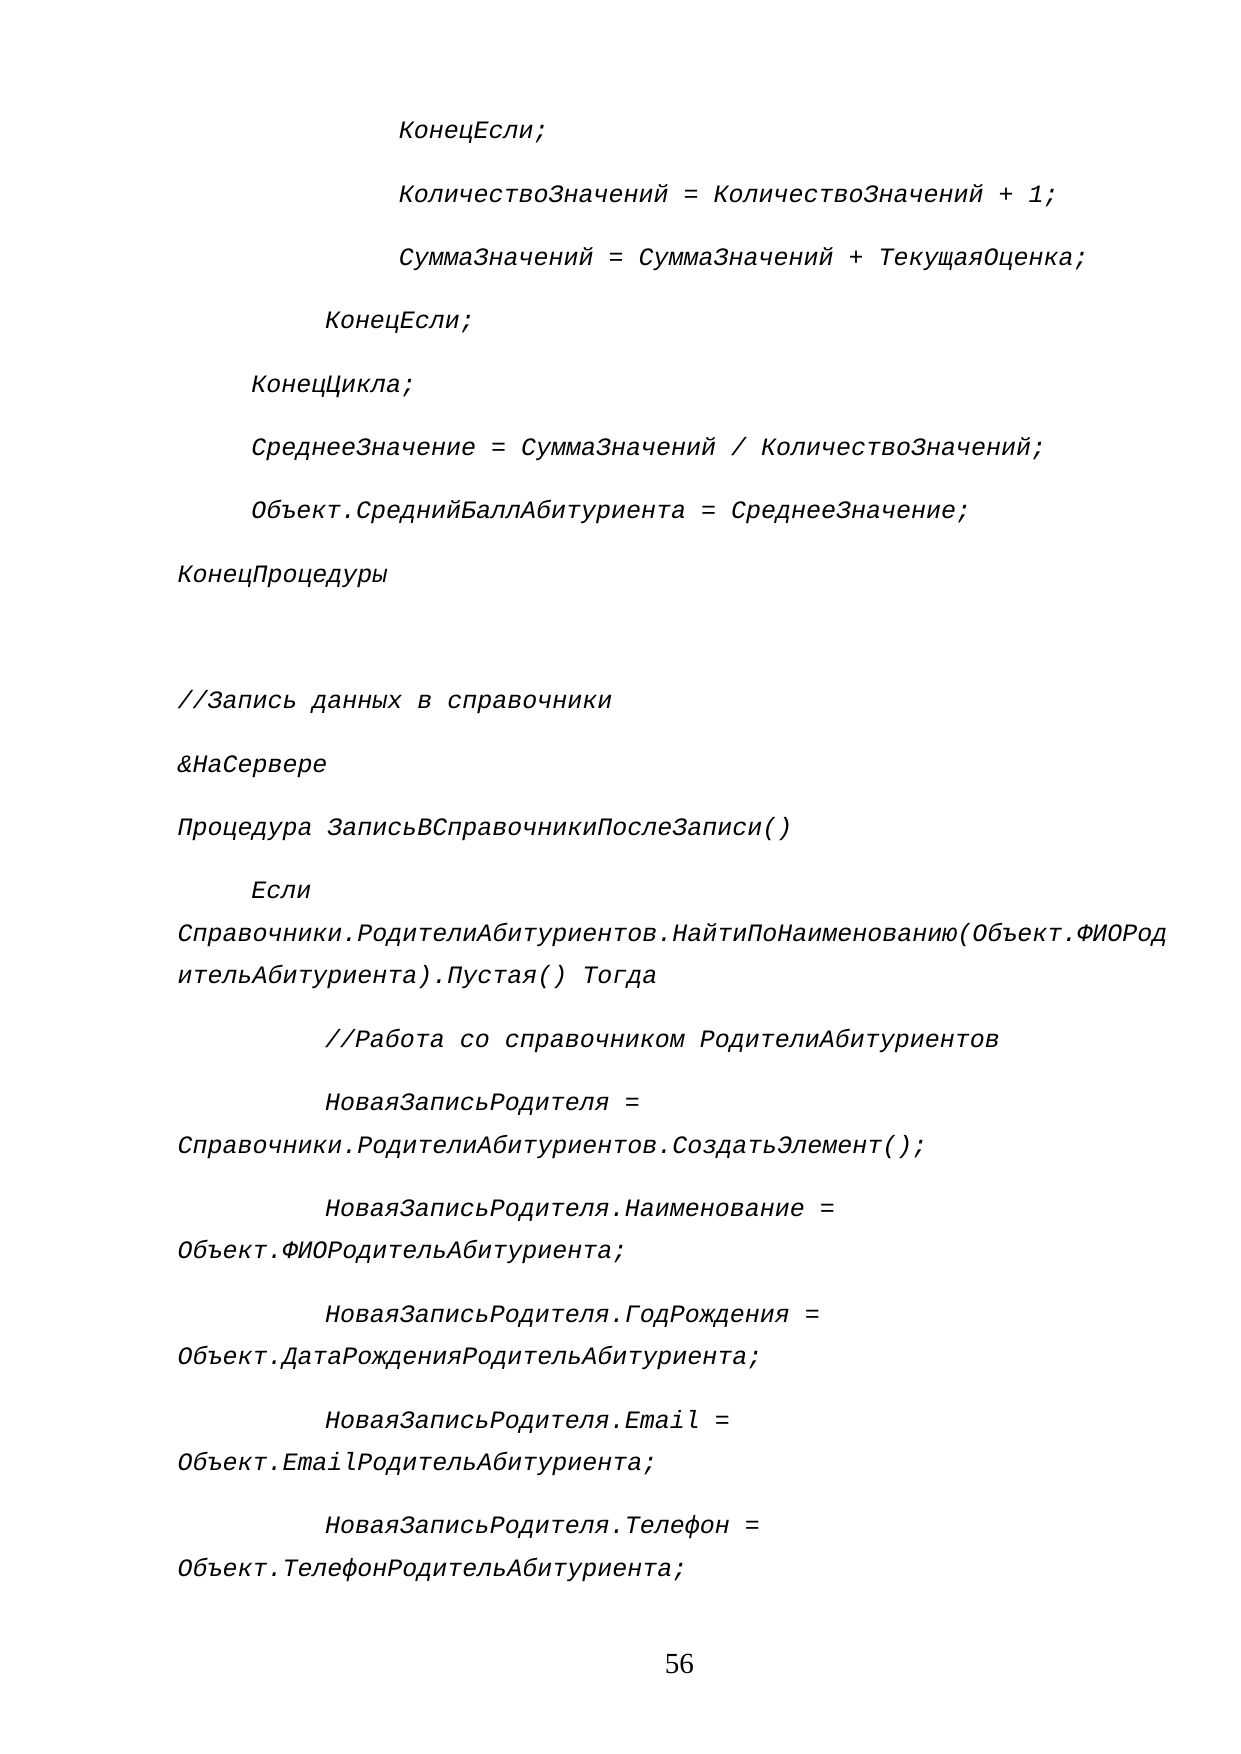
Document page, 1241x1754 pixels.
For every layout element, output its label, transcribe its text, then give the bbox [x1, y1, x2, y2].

text СуммаЗначений = СуммаЗначений + ТекущаяОценка; [177, 245, 1181, 273]
text КоличествоЗначений = КоличествоЗначений + 1; [177, 181, 1181, 210]
text КонецПроцедуры [177, 561, 1181, 590]
text КонецЕсли; [177, 118, 1181, 146]
text НоваяЗаписьРодителя.ГодРождения = Объект.ДатаРожденияРодительАбитуриента; [177, 1301, 1181, 1372]
text Если Справочники.РодителиАбитуриентов.НайтиПоНаименованию(Объект.ФИОРодительАбитуриента).Пустая() Тогда [177, 878, 1181, 991]
text //Запись данных в справочники [177, 688, 1181, 716]
text КонецЦикла; [177, 371, 1181, 400]
text Процедура ЗаписьВСправочникиПослеЗаписи() [177, 815, 1181, 843]
text НоваяЗаписьРодителя = Справочники.РодителиАбитуриентов.СоздатьЭлемент(); [177, 1090, 1181, 1161]
text &НаСервере [177, 751, 1181, 780]
text СреднееЗначение = СуммаЗначений / КоличествоЗначений; [177, 435, 1181, 463]
text //Работа со справочником РодителиАбитуриентов [177, 1026, 1181, 1055]
text НоваяЗаписьРодителя.Телефон = Объект.ТелефонРодительАбитуриента; [177, 1513, 1181, 1584]
text КонецЕсли; [177, 308, 1181, 336]
text НоваяЗаписьРодителя.Наименование = Объект.ФИОРодительАбитуриента; [177, 1196, 1181, 1266]
text НоваяЗаписьРодителя.Email = Объект.EmailРодительАбитуриента; [177, 1407, 1181, 1478]
text Объект.СреднийБаллАбитуриента = СреднееЗначение; [177, 498, 1181, 526]
